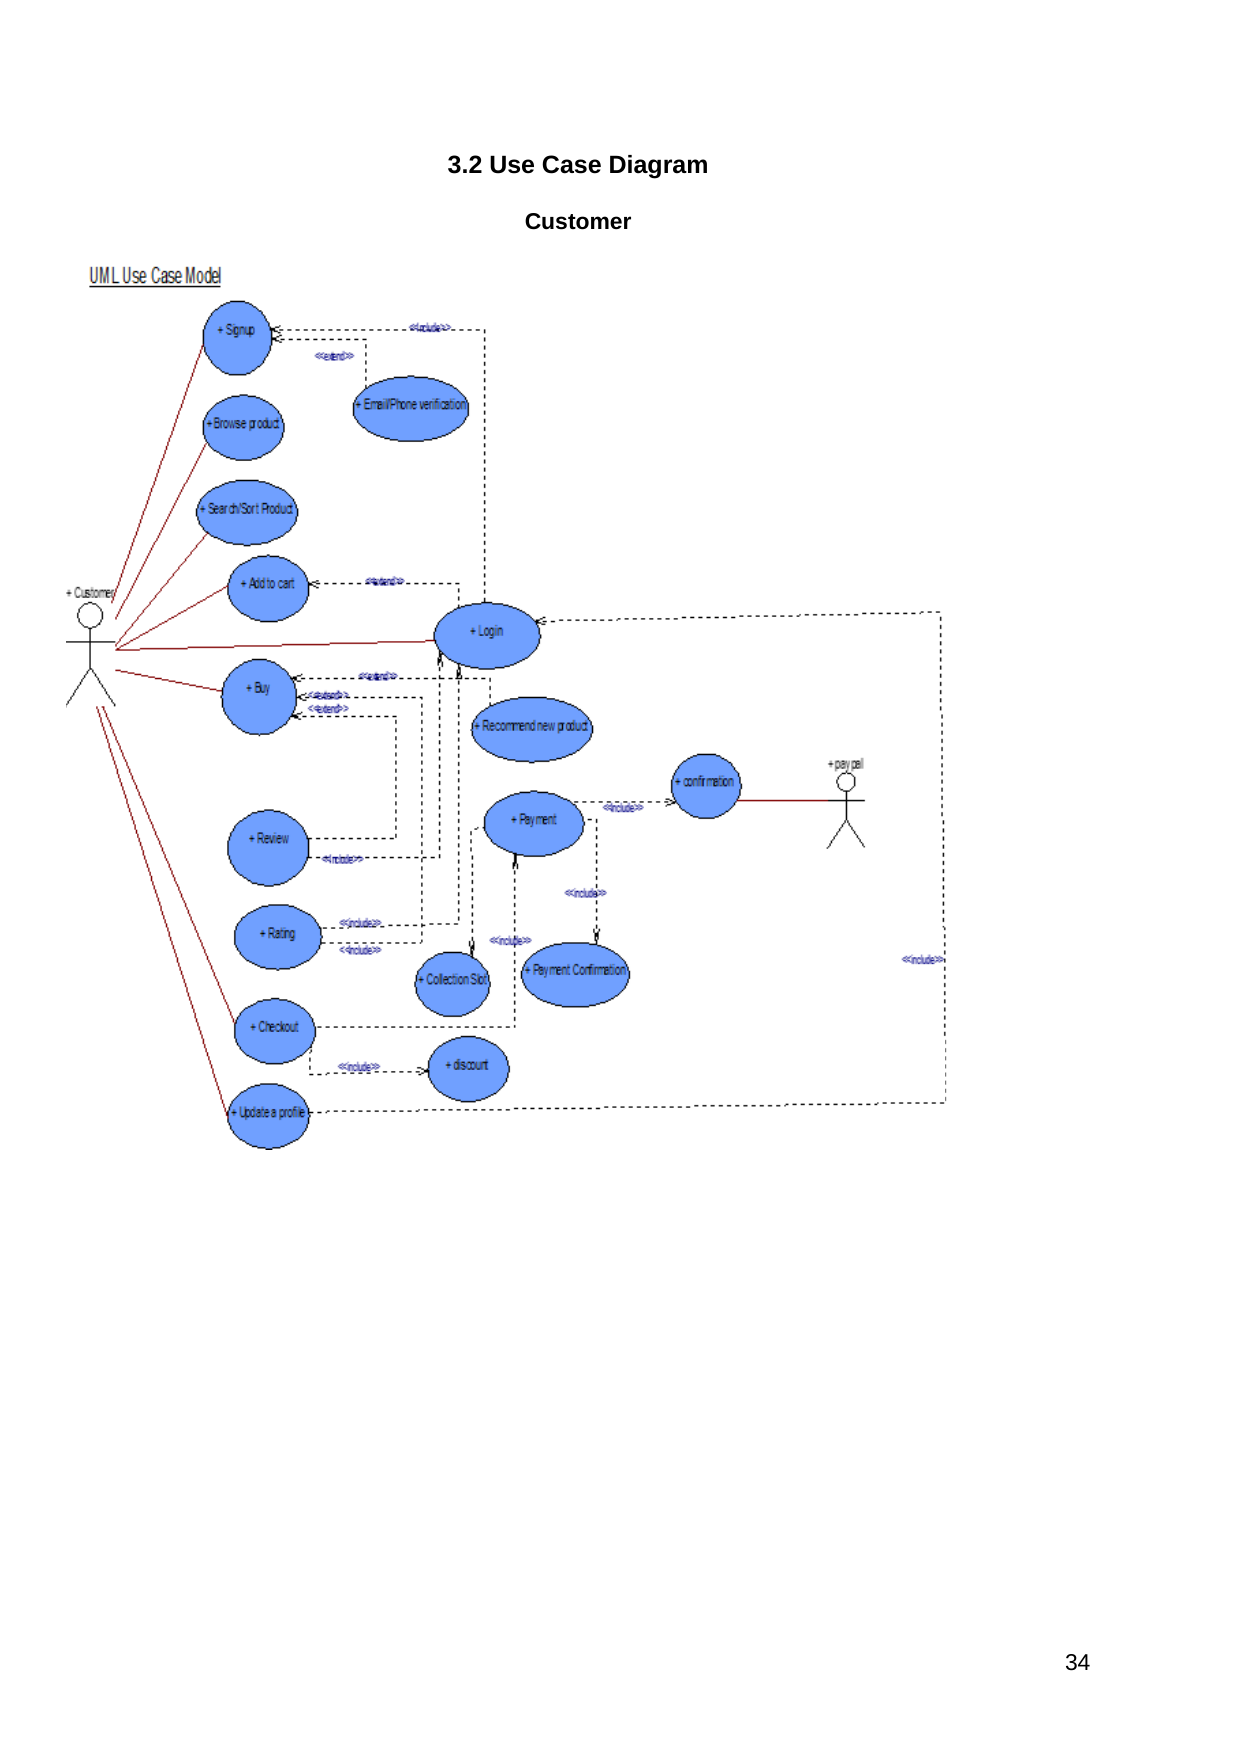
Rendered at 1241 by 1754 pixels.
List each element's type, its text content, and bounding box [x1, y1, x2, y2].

text 3.2 Use Case Diagram [66, 150, 1090, 179]
text Customer [66, 208, 1090, 234]
picture [66, 263, 947, 1150]
